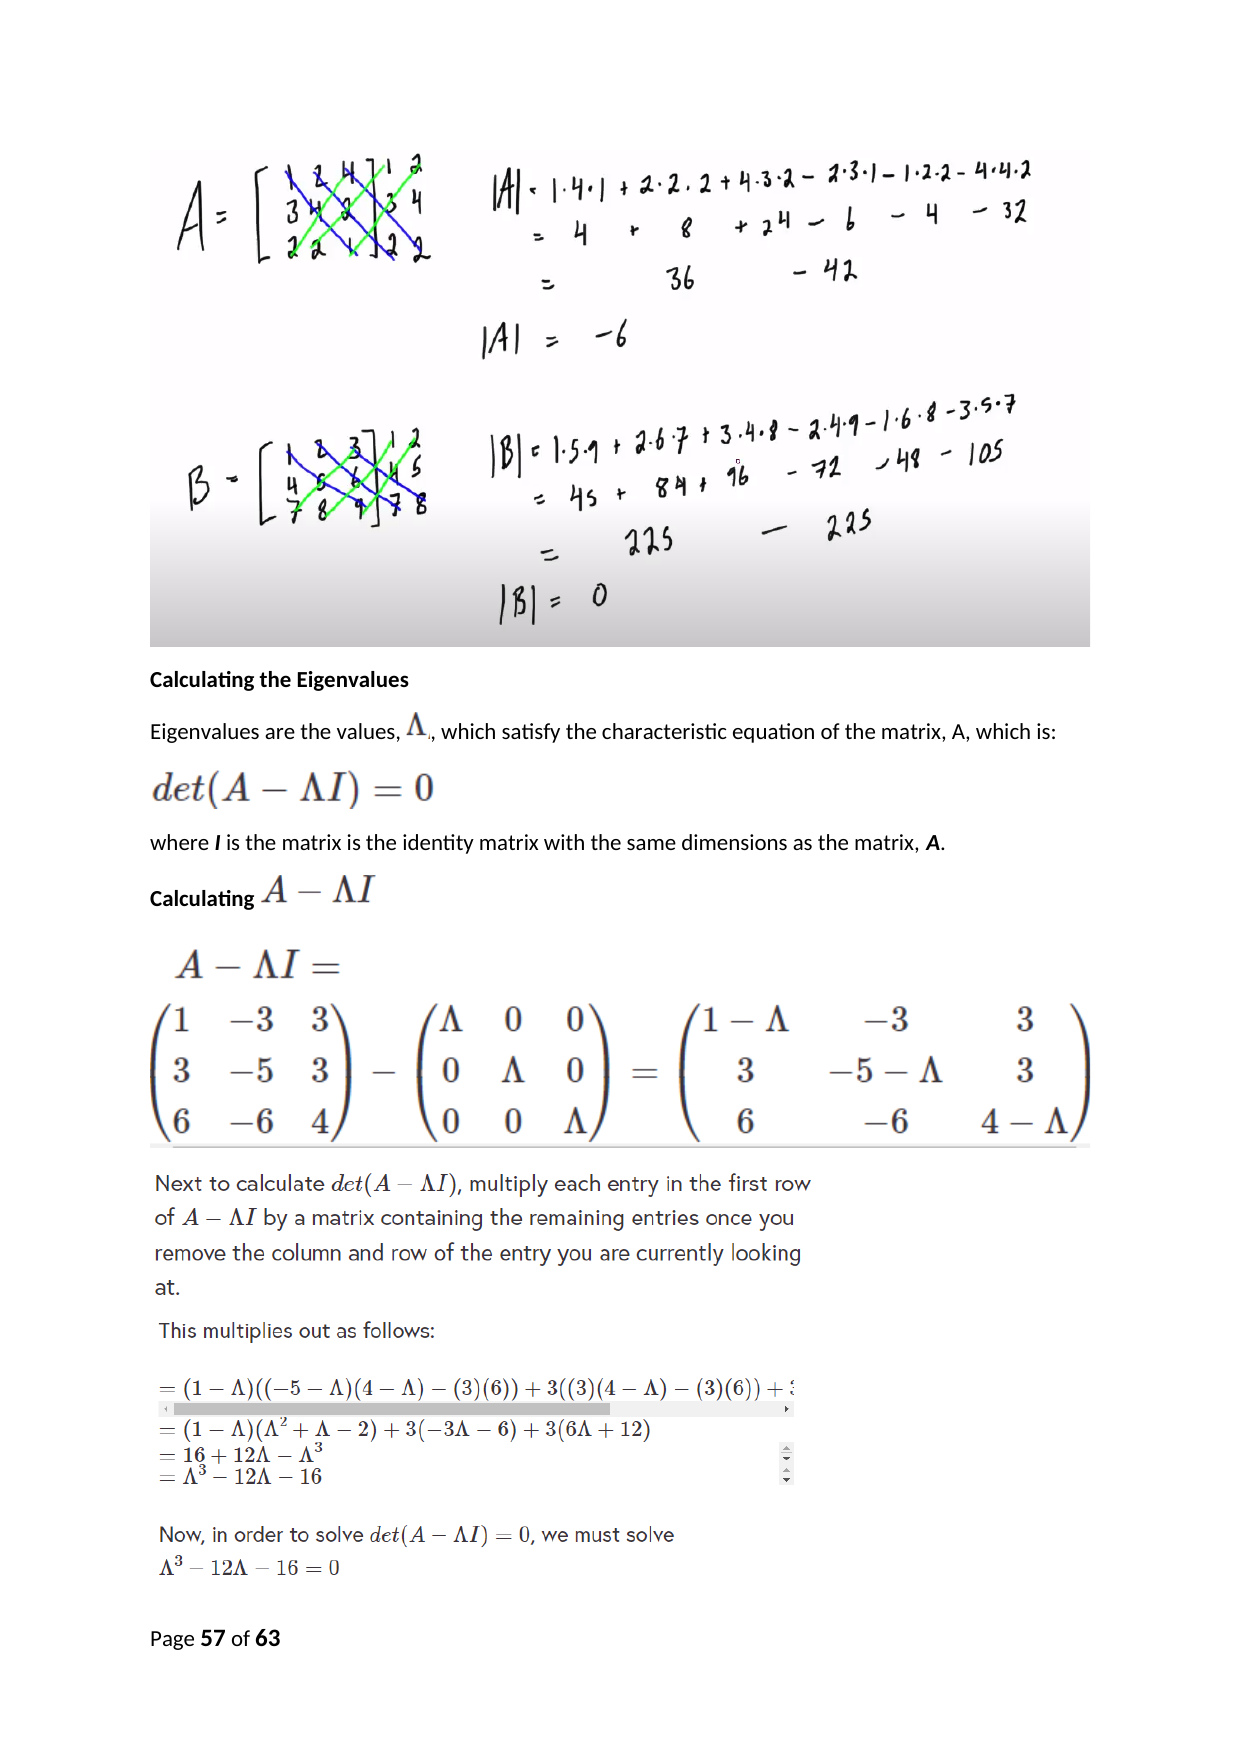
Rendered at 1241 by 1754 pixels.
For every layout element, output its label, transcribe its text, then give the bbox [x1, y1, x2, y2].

text where I is the matrix is the identity matrix with the same dimensions as the matrix, A. [150, 828, 1090, 856]
picture [150, 1316, 848, 1577]
picture [150, 150, 1091, 647]
picture [150, 1166, 814, 1298]
picture [259, 874, 376, 907]
text Calculating the Eigenvalues [150, 665, 1090, 693]
picture [150, 995, 1091, 1148]
picture [406, 711, 430, 739]
picture [150, 763, 441, 809]
text Calculating [150, 875, 1090, 912]
text Eigenvalues are the values, , which satisfy the characteristic equation of the matrix, A, which is: [150, 712, 1090, 745]
picture [150, 931, 352, 994]
